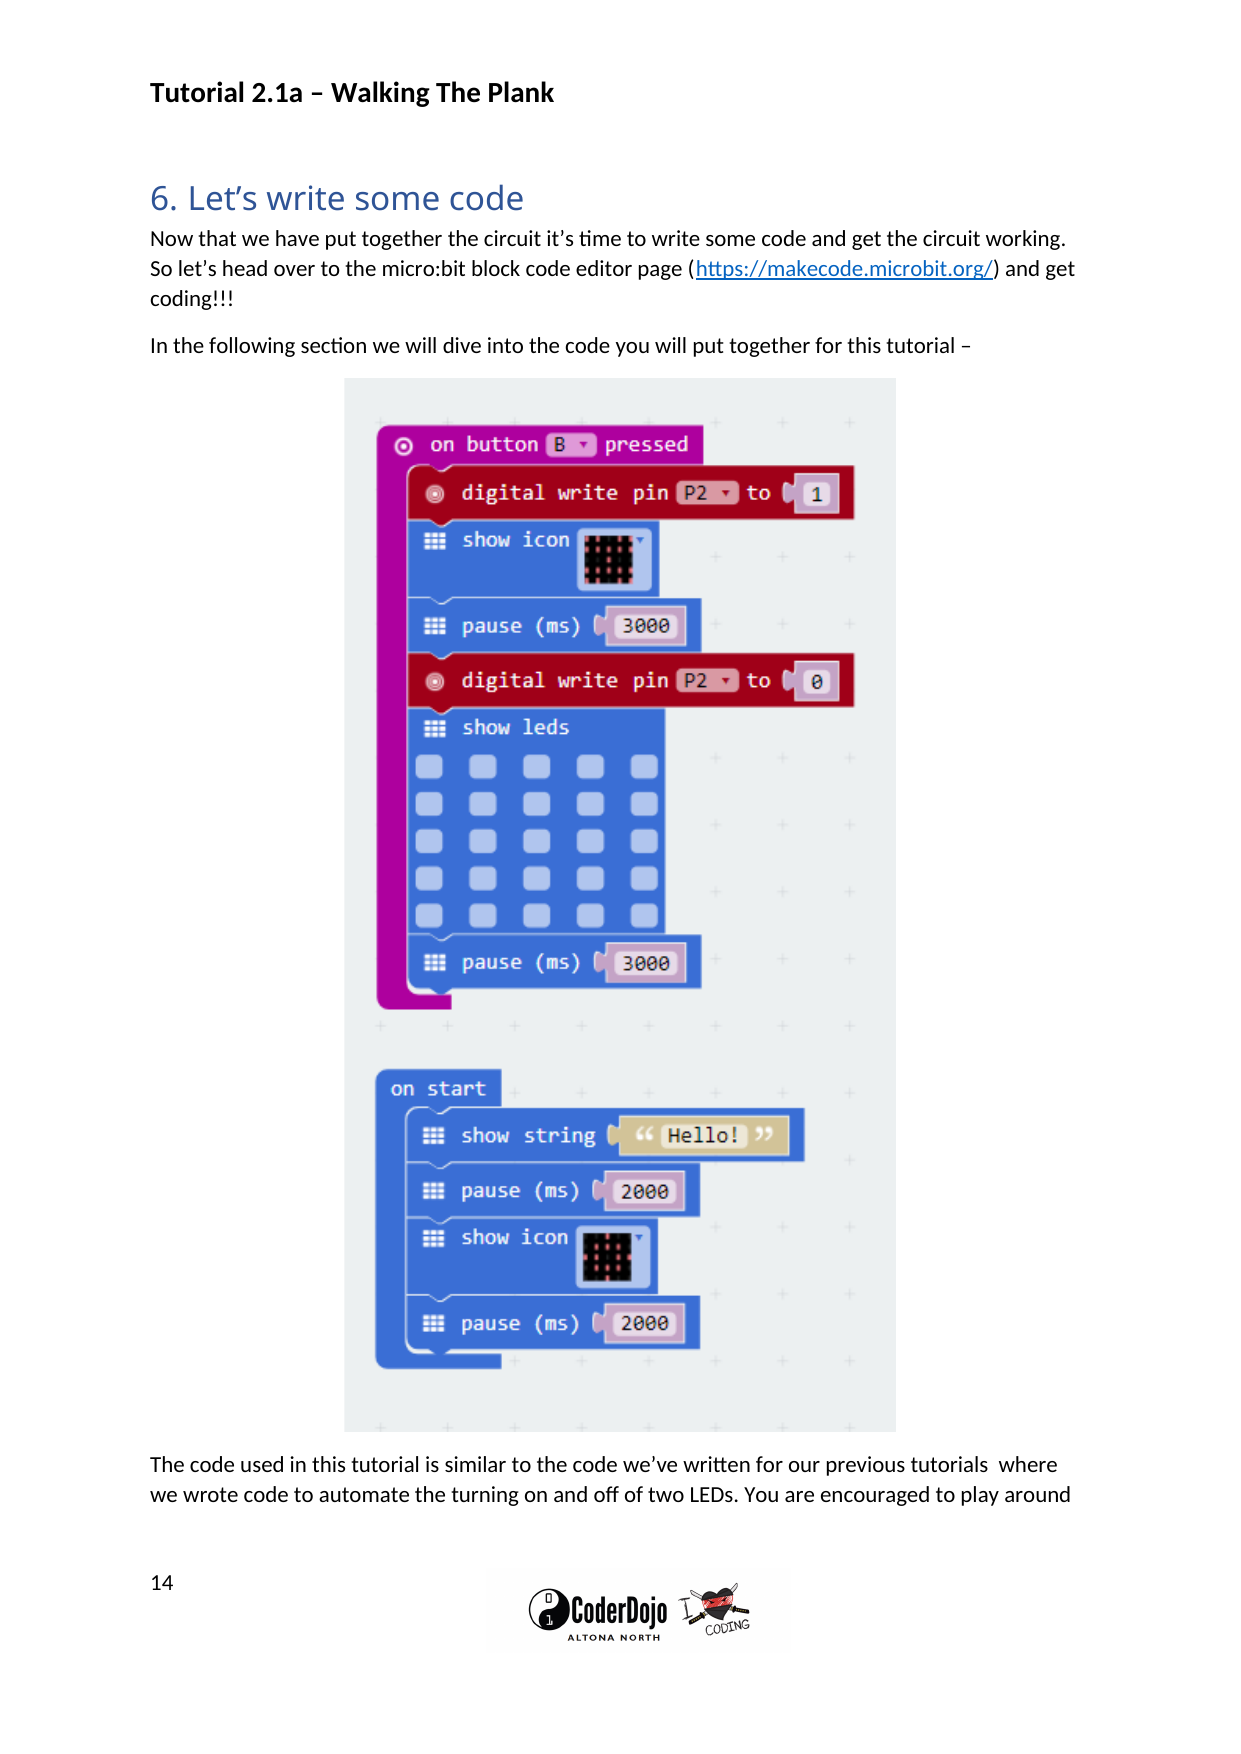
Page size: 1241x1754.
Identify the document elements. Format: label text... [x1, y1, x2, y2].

subtitle Let’s write some code [150, 175, 1090, 220]
picture [486, 1568, 792, 1653]
text In the following section we will dive into the code you will put together for this tutorial – [150, 331, 1090, 359]
text Now that we have put together the circuit it’s time to write some code and get the circuit working. So let’s head over to the micro:bit block code editor page (https://makecode.microbit.org/) and get coding!!! [150, 224, 1090, 312]
picture [344, 378, 896, 1432]
